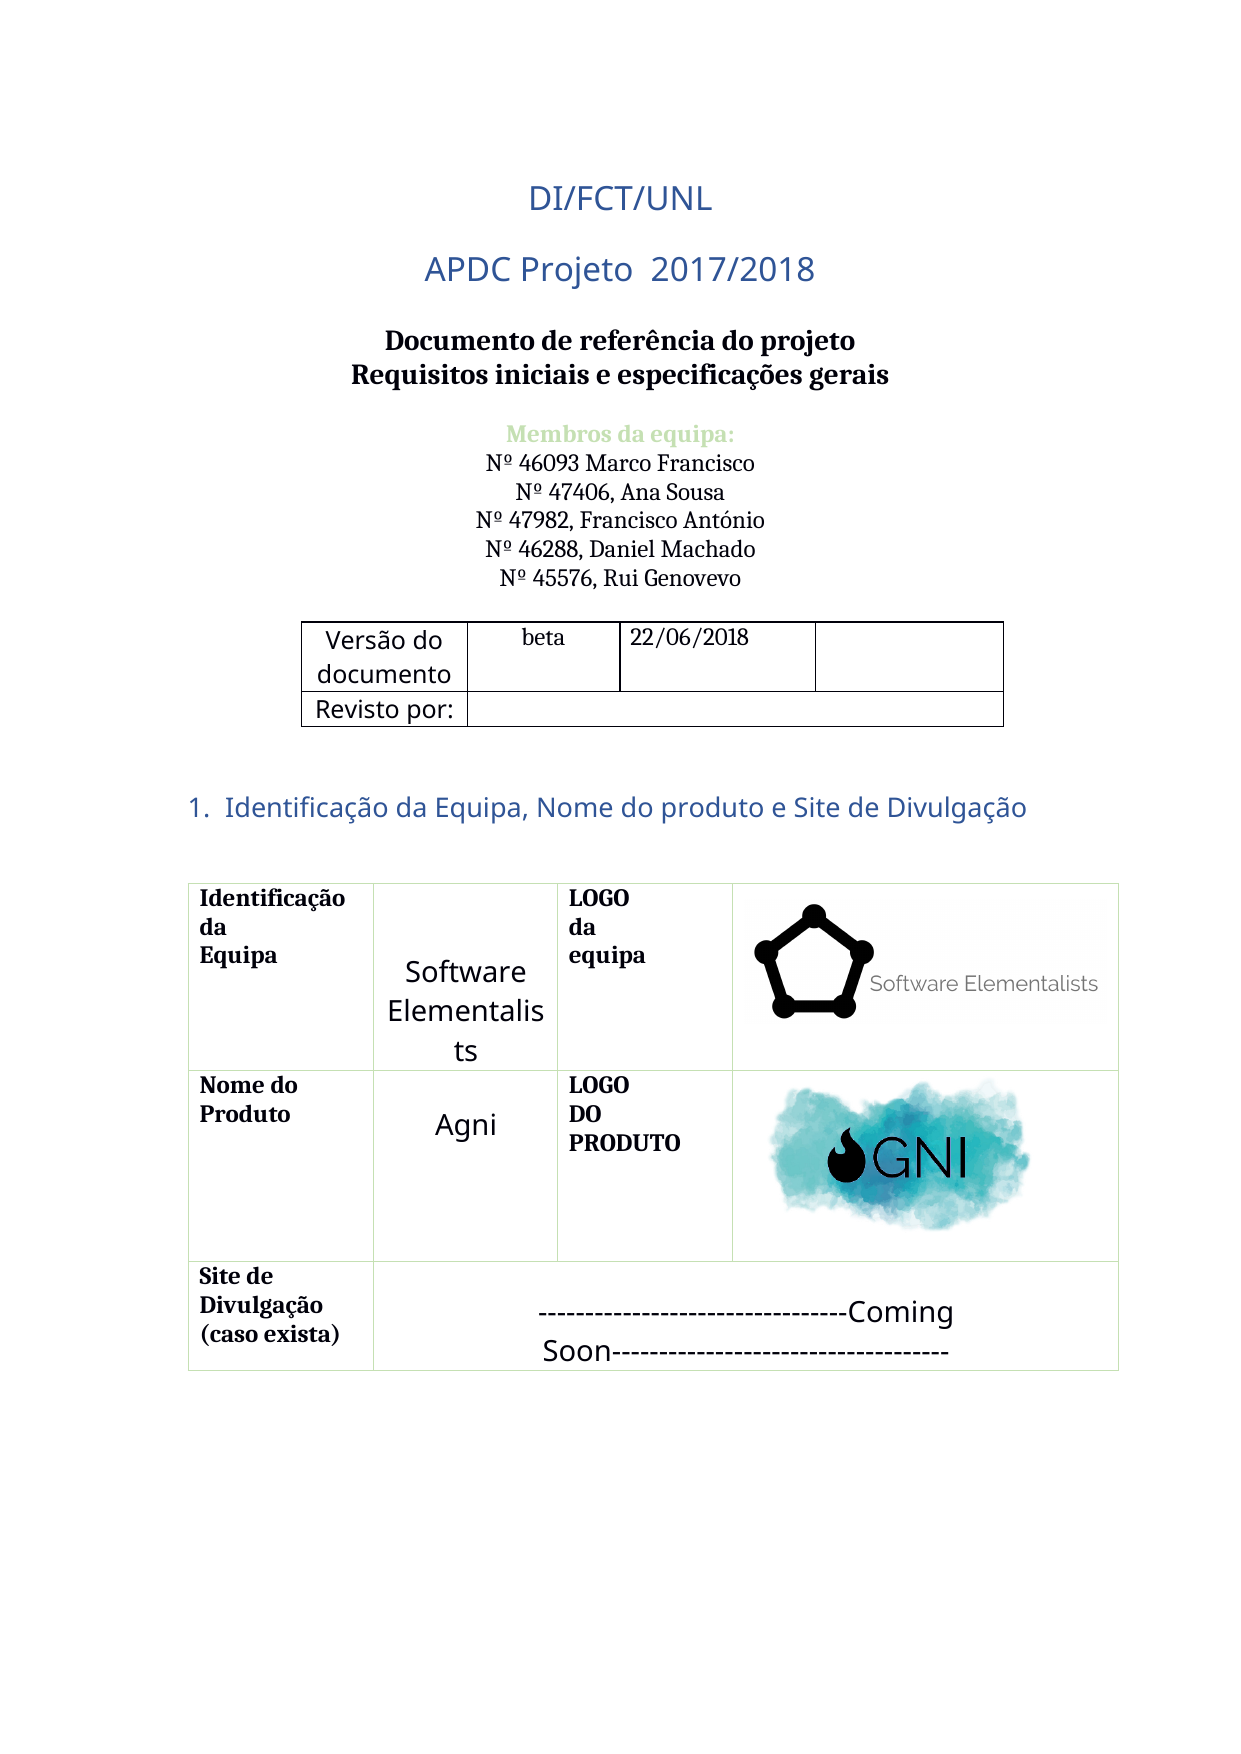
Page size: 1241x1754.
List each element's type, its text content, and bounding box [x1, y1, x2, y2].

table_cell [733, 1071, 1118, 1261]
text Nº 46288, Daniel Machado [187, 535, 1053, 564]
table_header [816, 623, 1003, 691]
table_header 22/06/2018 [621, 623, 815, 691]
table_header beta [468, 623, 619, 691]
table_cell Agni [374, 1071, 557, 1261]
table_header Software Elementalists [374, 884, 557, 1070]
table_cell ---------------------------------Coming Soon------------------------------------ [374, 1262, 1118, 1370]
text Documento de referência do projeto [187, 324, 1053, 358]
table_header Versão do documento [302, 623, 467, 691]
table_cell Site de Divulgação (caso exista) [189, 1262, 373, 1370]
table_header LOGO da equipa [558, 884, 732, 1070]
subtitle DI/FCT/UNL [187, 175, 1053, 220]
table_cell [468, 692, 1003, 726]
subtitle APDC Projeto 2017/2018 [187, 245, 1053, 291]
table_cell Revisto por: [302, 692, 467, 726]
table_header Identificação da Equipa [189, 884, 373, 1070]
text Nº 47982, Francisco António [187, 506, 1053, 535]
text Membros da equipa: [187, 420, 1053, 449]
subtitle Identificação da Equipa, Nome do produto e Site de Divulgação [187, 788, 1053, 825]
table_header [733, 884, 1118, 1070]
text Nº 46093 Marco Francisco [187, 449, 1053, 478]
picture [743, 899, 1107, 1024]
picture [743, 1071, 1047, 1233]
text Nº 47406, Ana Sousa [187, 478, 1053, 506]
text Nº 45576, Rui Genovevo [187, 564, 1053, 593]
table_cell LOGO DO PRODUTO [558, 1071, 732, 1261]
text Requisitos iniciais e especificações gerais [187, 358, 1053, 391]
table_cell Nome do Produto [189, 1071, 373, 1261]
